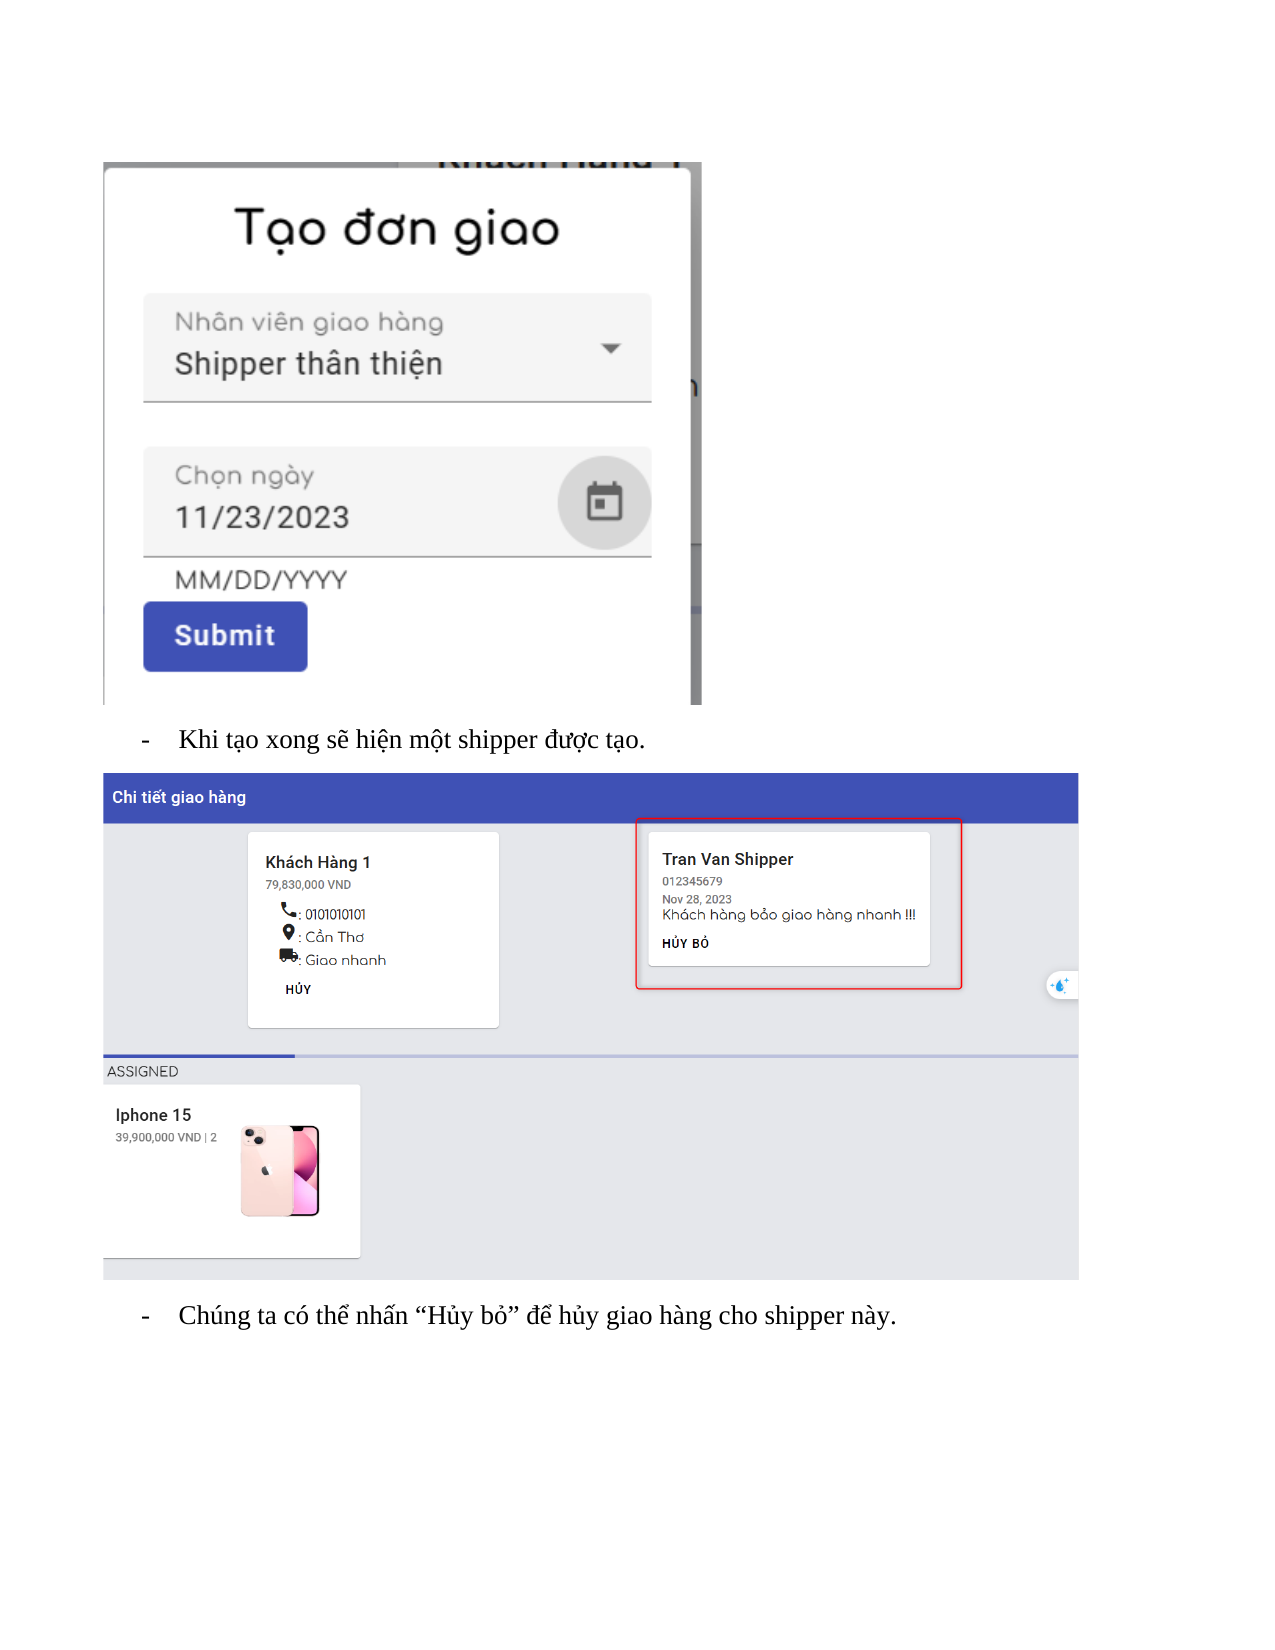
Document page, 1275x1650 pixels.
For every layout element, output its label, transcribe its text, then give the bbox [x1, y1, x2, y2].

picture [103, 162, 702, 705]
picture [103, 773, 1079, 1280]
list Chúng ta có thể nhấn “Hủy bỏ” để hủy giao hàng cho shipper này. [141, 1299, 1125, 1330]
list Khi tạo xong sẽ hiện một shipper được tạo. [141, 723, 1125, 754]
